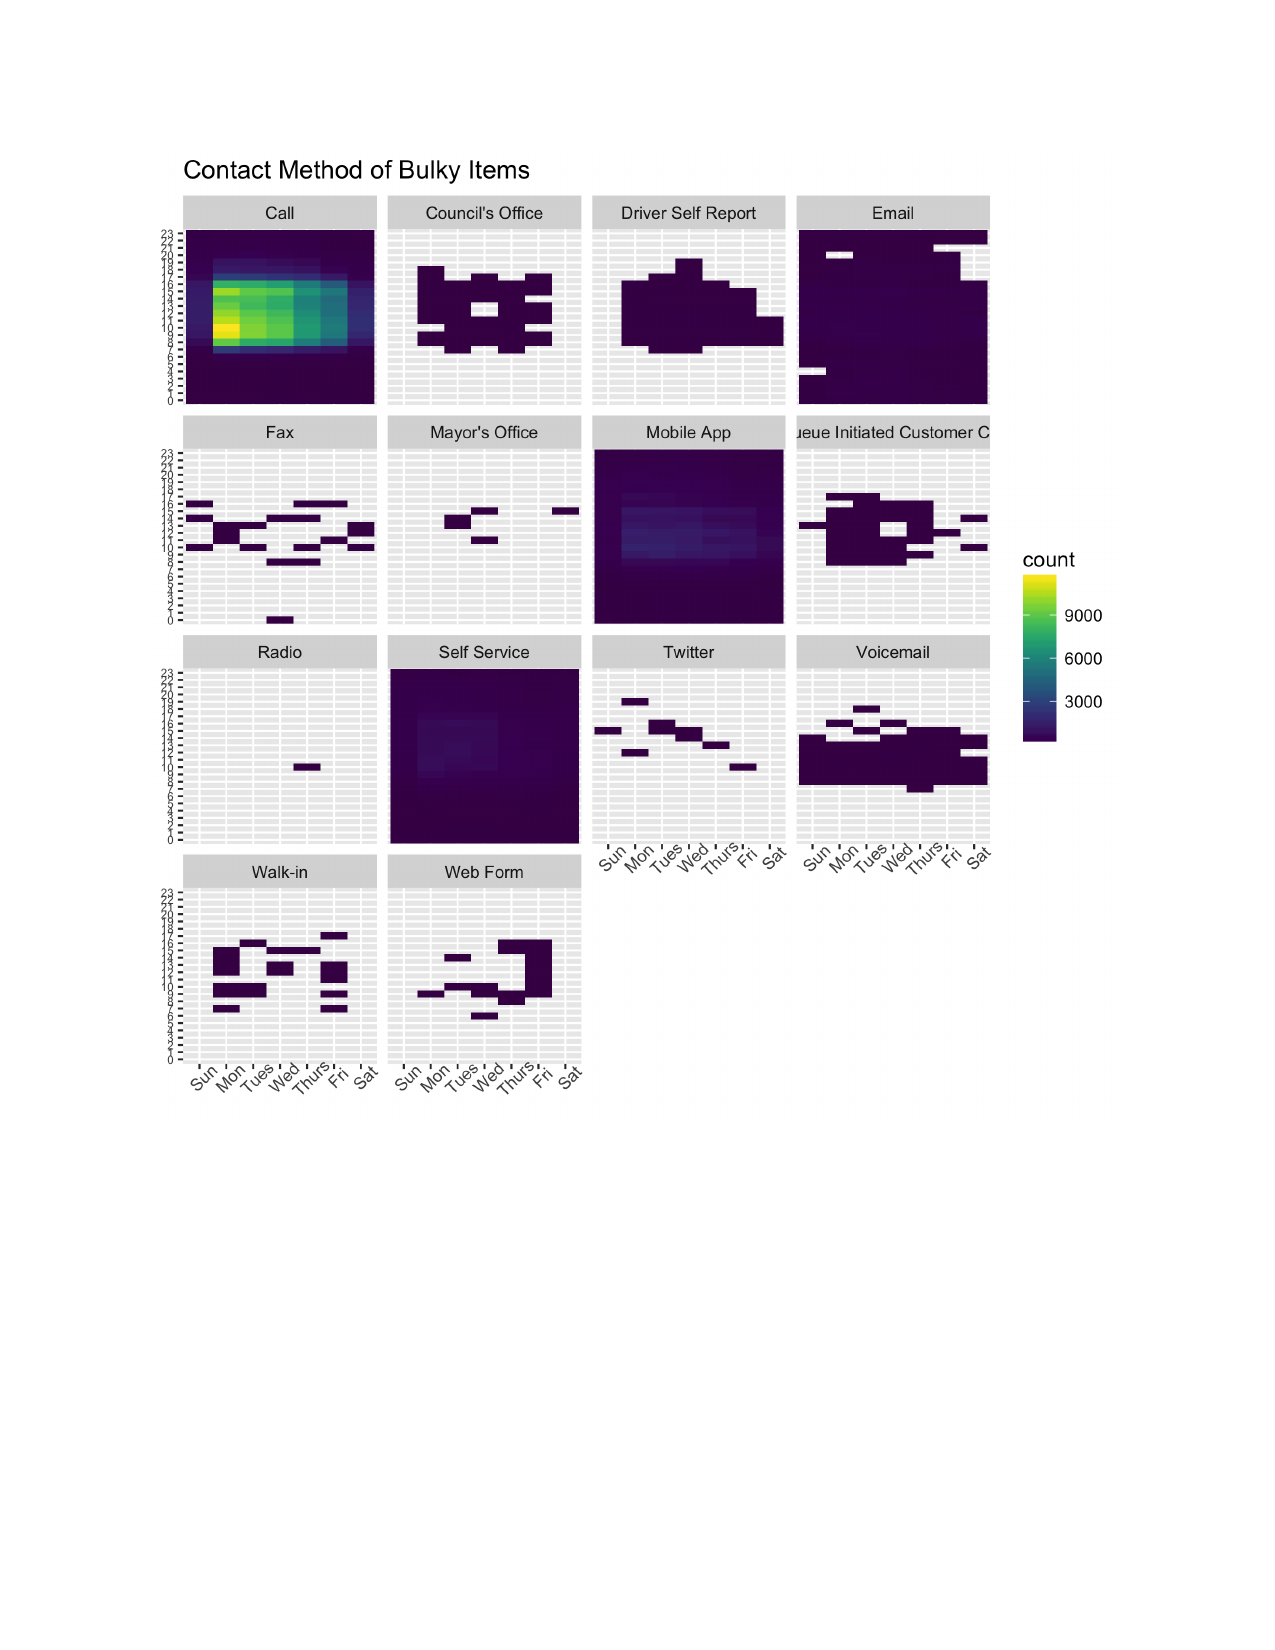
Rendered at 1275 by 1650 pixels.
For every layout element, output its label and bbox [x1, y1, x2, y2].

picture [150, 150, 1123, 1123]
